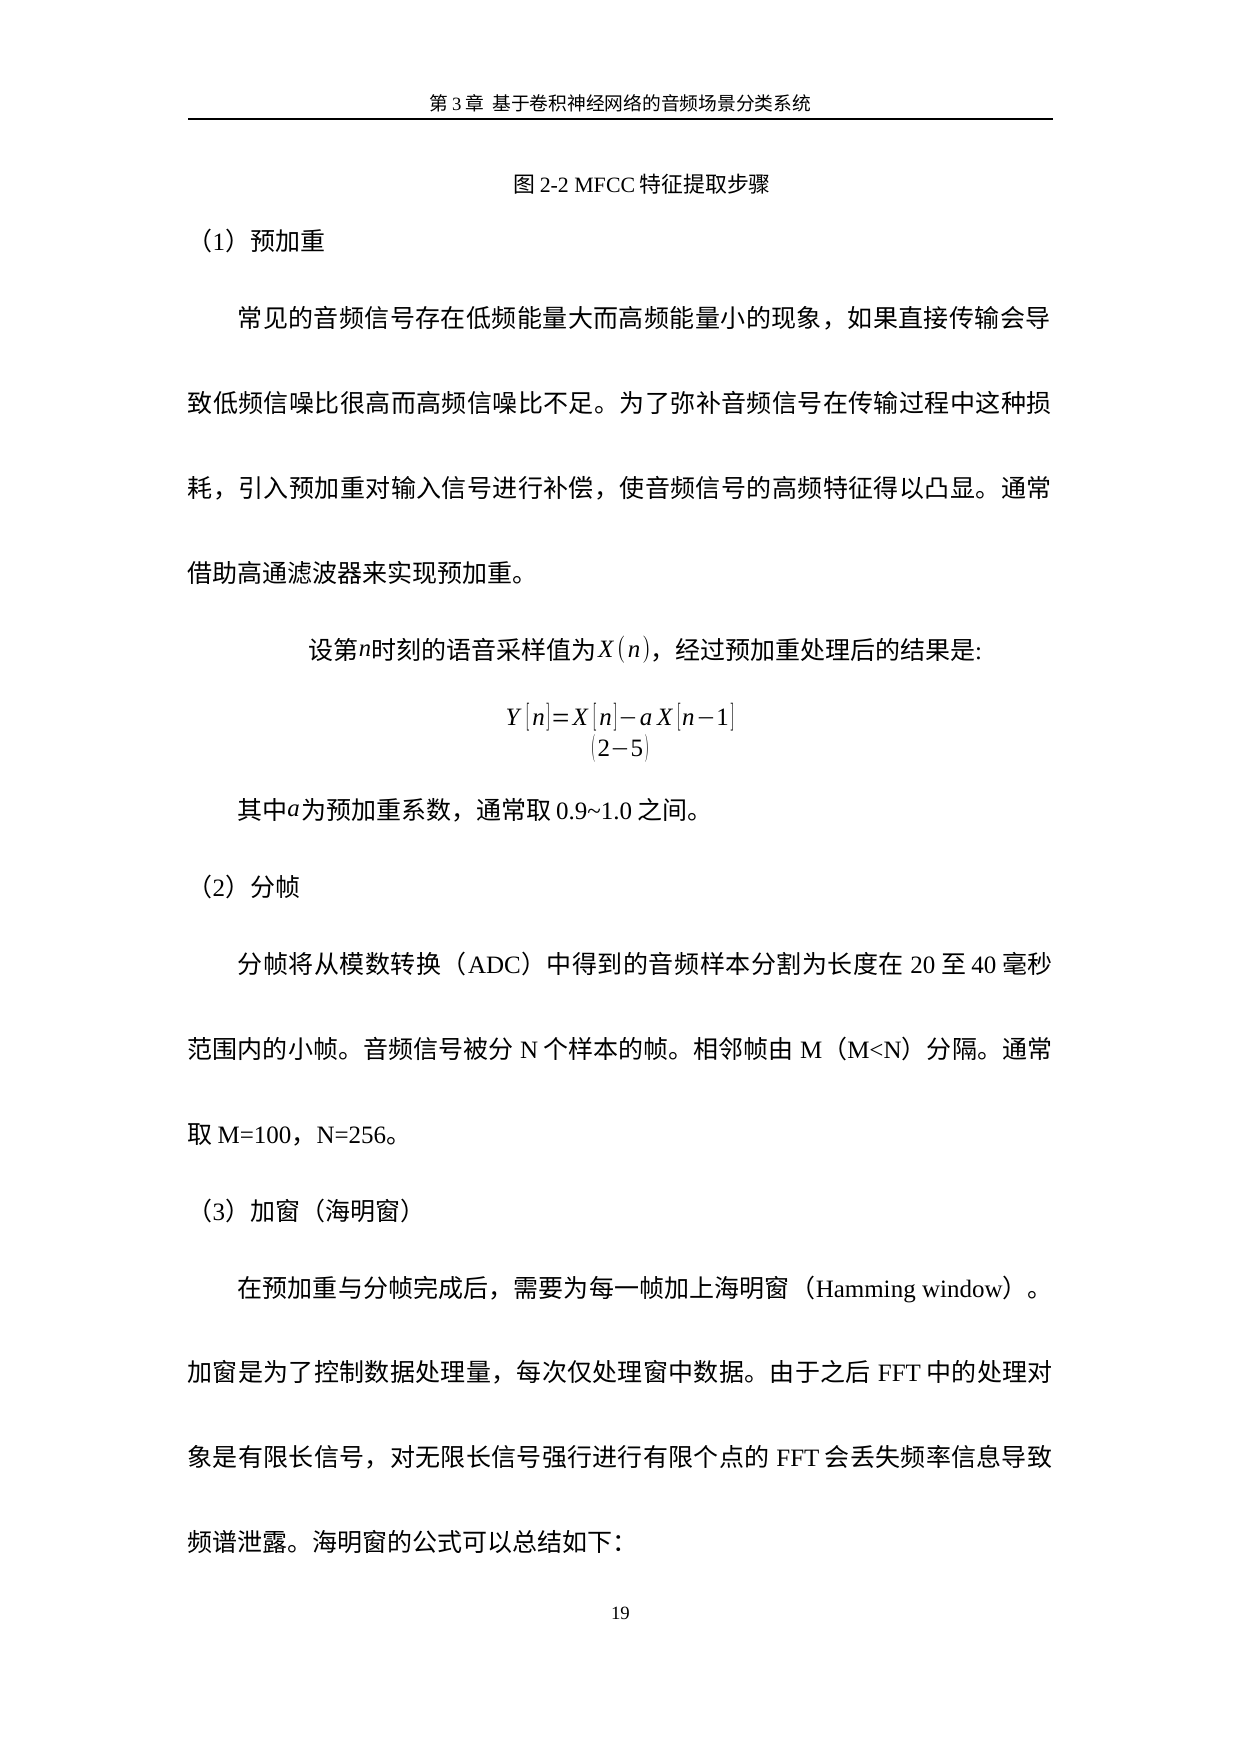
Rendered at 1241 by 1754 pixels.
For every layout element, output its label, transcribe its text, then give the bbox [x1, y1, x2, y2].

text 其中为预加重系数，通常取0.9~1.0之间。 [187, 774, 1053, 842]
text 设第时刻的语音采样值为，经过预加重处理后的结果是: [187, 614, 1053, 767]
subtitle 图2-2 MFCC特征提取步骤 [187, 166, 1053, 199]
text （3）加窗（海明窗） [187, 1175, 1053, 1243]
text 分帧将从模数转换（ADC）中得到的音频样本分割为长度在20至40毫秒范围内的小帧。音频信号被分N个样本的帧。相邻帧由M（M<N）分隔。通常取M=100，N=256。 [187, 928, 1053, 1166]
text 在预加重与分帧完成后，需要为每一帧加上海明窗（Hamming window）。加窗是为了控制数据处理量，每次仅处理窗中数据。由于之后FFT中的处理对象是有限长信号，对无限长信号强行进行有限个点的FFT会丢失频率信息导致频谱泄露。海明窗的公式可以总结如下： [187, 1252, 1053, 1575]
text （1）预加重 [187, 206, 1053, 274]
text （2）分帧 [187, 851, 1053, 919]
text 常见的音频信号存在低频能量大而高频能量小的现象，如果直接传输会导致低频信噪比很高而高频信噪比不足。为了弥补音频信号在传输过程中这种损耗，引入预加重对输入信号进行补偿，使音频信号的高频特征得以凸显。通常借助高通滤波器来实现预加重。 [187, 283, 1053, 605]
